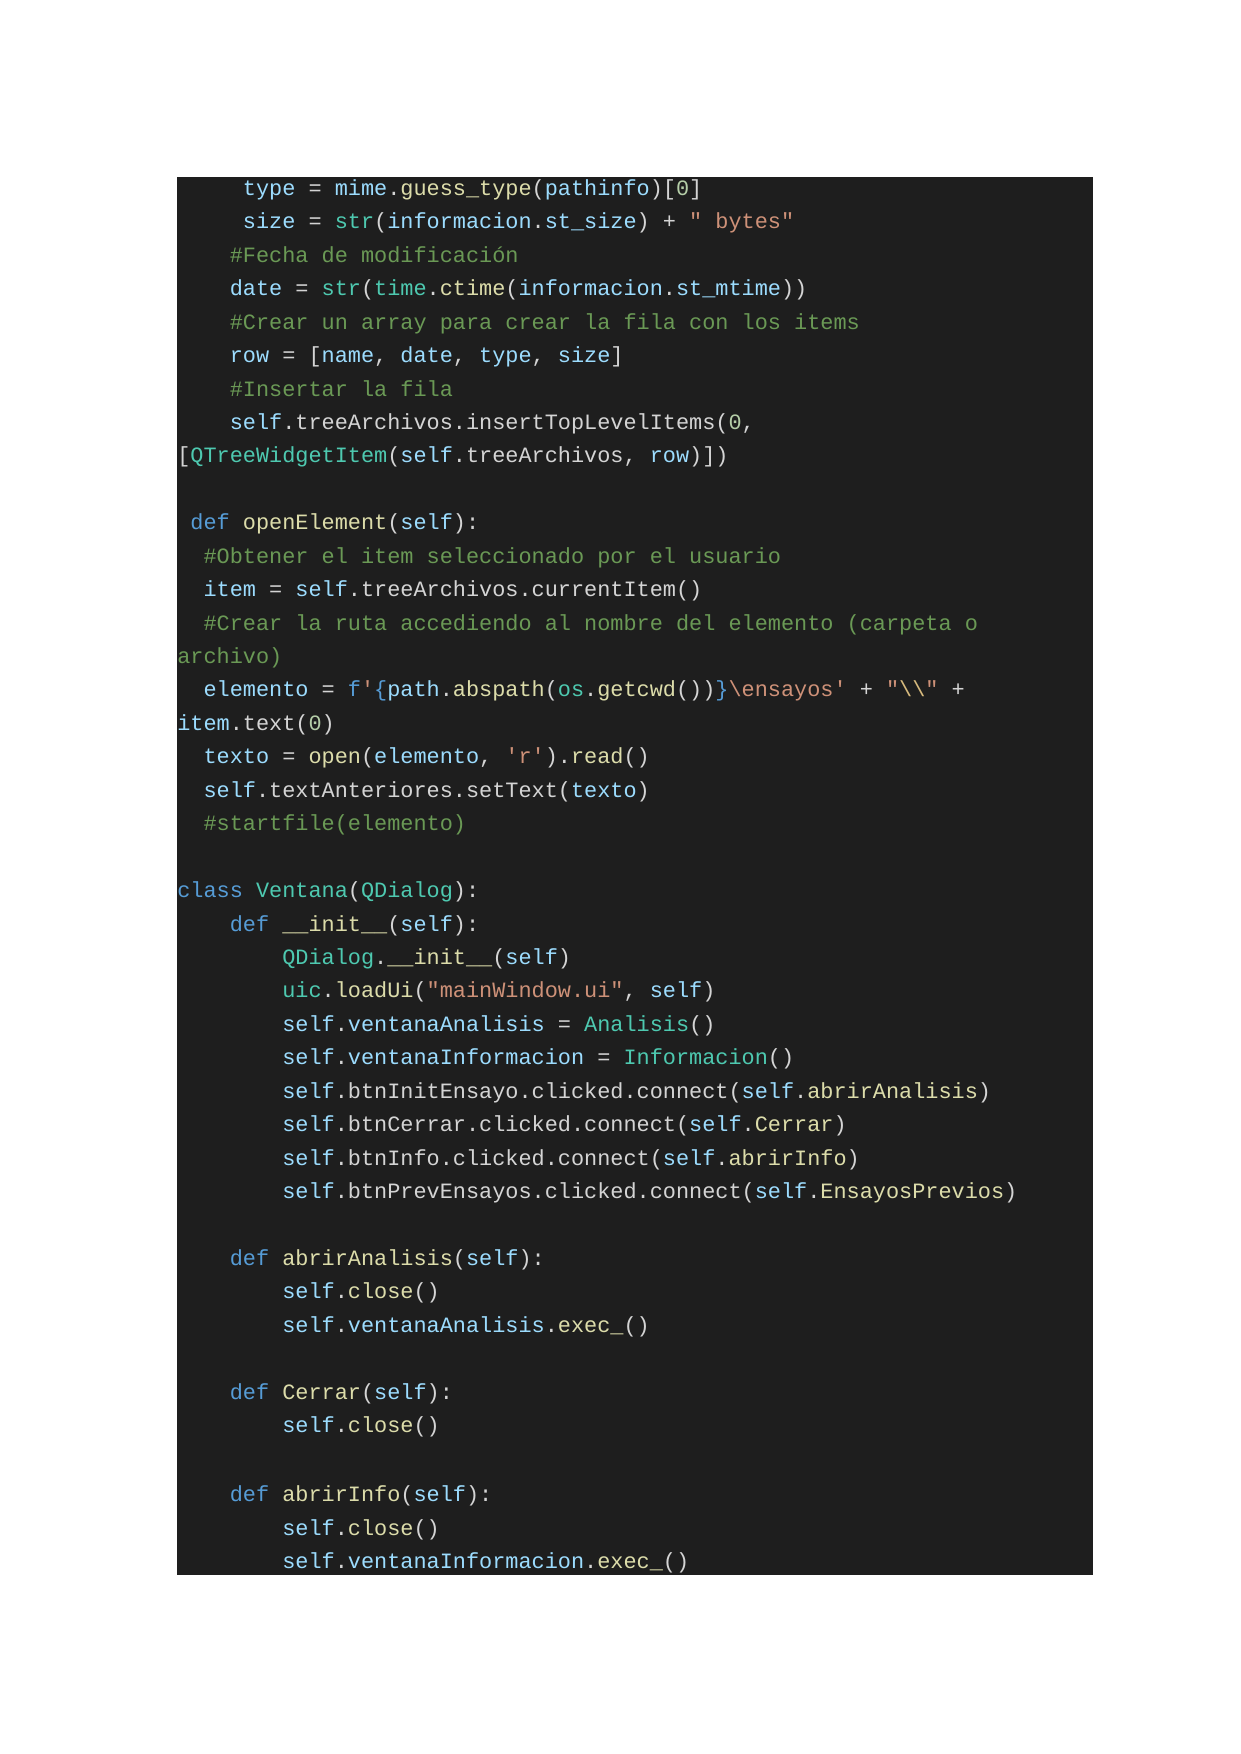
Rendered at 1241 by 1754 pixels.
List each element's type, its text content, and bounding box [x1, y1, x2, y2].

text self.btnCerrar.clicked.connect(self.Cerrar) [177, 1113, 1093, 1138]
text def __init__(self): [177, 913, 1093, 937]
text texto = open(elemento, 'r').read() [177, 746, 1093, 770]
text QDialog.__init__(self) [177, 946, 1093, 971]
text def abrirAnalisis(self): [177, 1247, 1093, 1272]
text size = str(informacion.st_size) + " bytes" [177, 211, 1093, 235]
text self.btnPrevEnsayos.clicked.connect(self.EnsayosPrevios) [177, 1180, 1093, 1205]
text self.ventanaInformacion.exec_() [177, 1550, 1093, 1575]
text self.ventanaAnalisis.exec_() [177, 1314, 1093, 1339]
text def openElement(self): [177, 511, 1093, 536]
text uic.loadUi("mainWindow.ui", self) [177, 979, 1093, 1004]
text self.btnInfo.clicked.connect(self.abrirInfo) [177, 1147, 1093, 1172]
text type = mime.guess_type(pathinfo)[0] [177, 177, 1093, 202]
text def abrirInfo(self): [177, 1483, 1093, 1508]
text self.close() [177, 1281, 1093, 1305]
text self.ventanaAnalisis = Analisis() [177, 1013, 1093, 1038]
text row = [name, date, type, size] [177, 344, 1093, 369]
text #Obtener el item seleccionado por el usuario [177, 545, 1093, 570]
text class Ventana(QDialog): [177, 879, 1093, 904]
text self.close() [177, 1517, 1093, 1541]
text self.btnInitEnsayo.clicked.connect(self.abrirAnalisis) [177, 1080, 1093, 1105]
text #startfile(elemento) [177, 812, 1093, 837]
text self.treeArchivos.insertTopLevelItems(0, [QTreeWidgetItem(self.treeArchivos, row)]) [177, 411, 1093, 469]
text self.close() [177, 1414, 1093, 1439]
text item = self.treeArchivos.currentItem() [177, 578, 1093, 603]
text self.ventanaInformacion = Informacion() [177, 1046, 1093, 1071]
text #Crear un array para crear la fila con los items [177, 311, 1093, 336]
text elemento = f'{path.abspath(os.getcwd())}\ensayos' + "\\" + item.text(0) [177, 679, 1093, 737]
text def Cerrar(self): [177, 1381, 1093, 1406]
text date = str(time.ctime(informacion.st_mtime)) [177, 277, 1093, 302]
text #Crear la ruta accediendo al nombre del elemento (carpeta o archivo) [177, 612, 1093, 670]
text self.textAnteriores.setText(texto) [177, 779, 1093, 804]
text #Fecha de modificación [177, 244, 1093, 269]
text #Insertar la fila [177, 378, 1093, 402]
